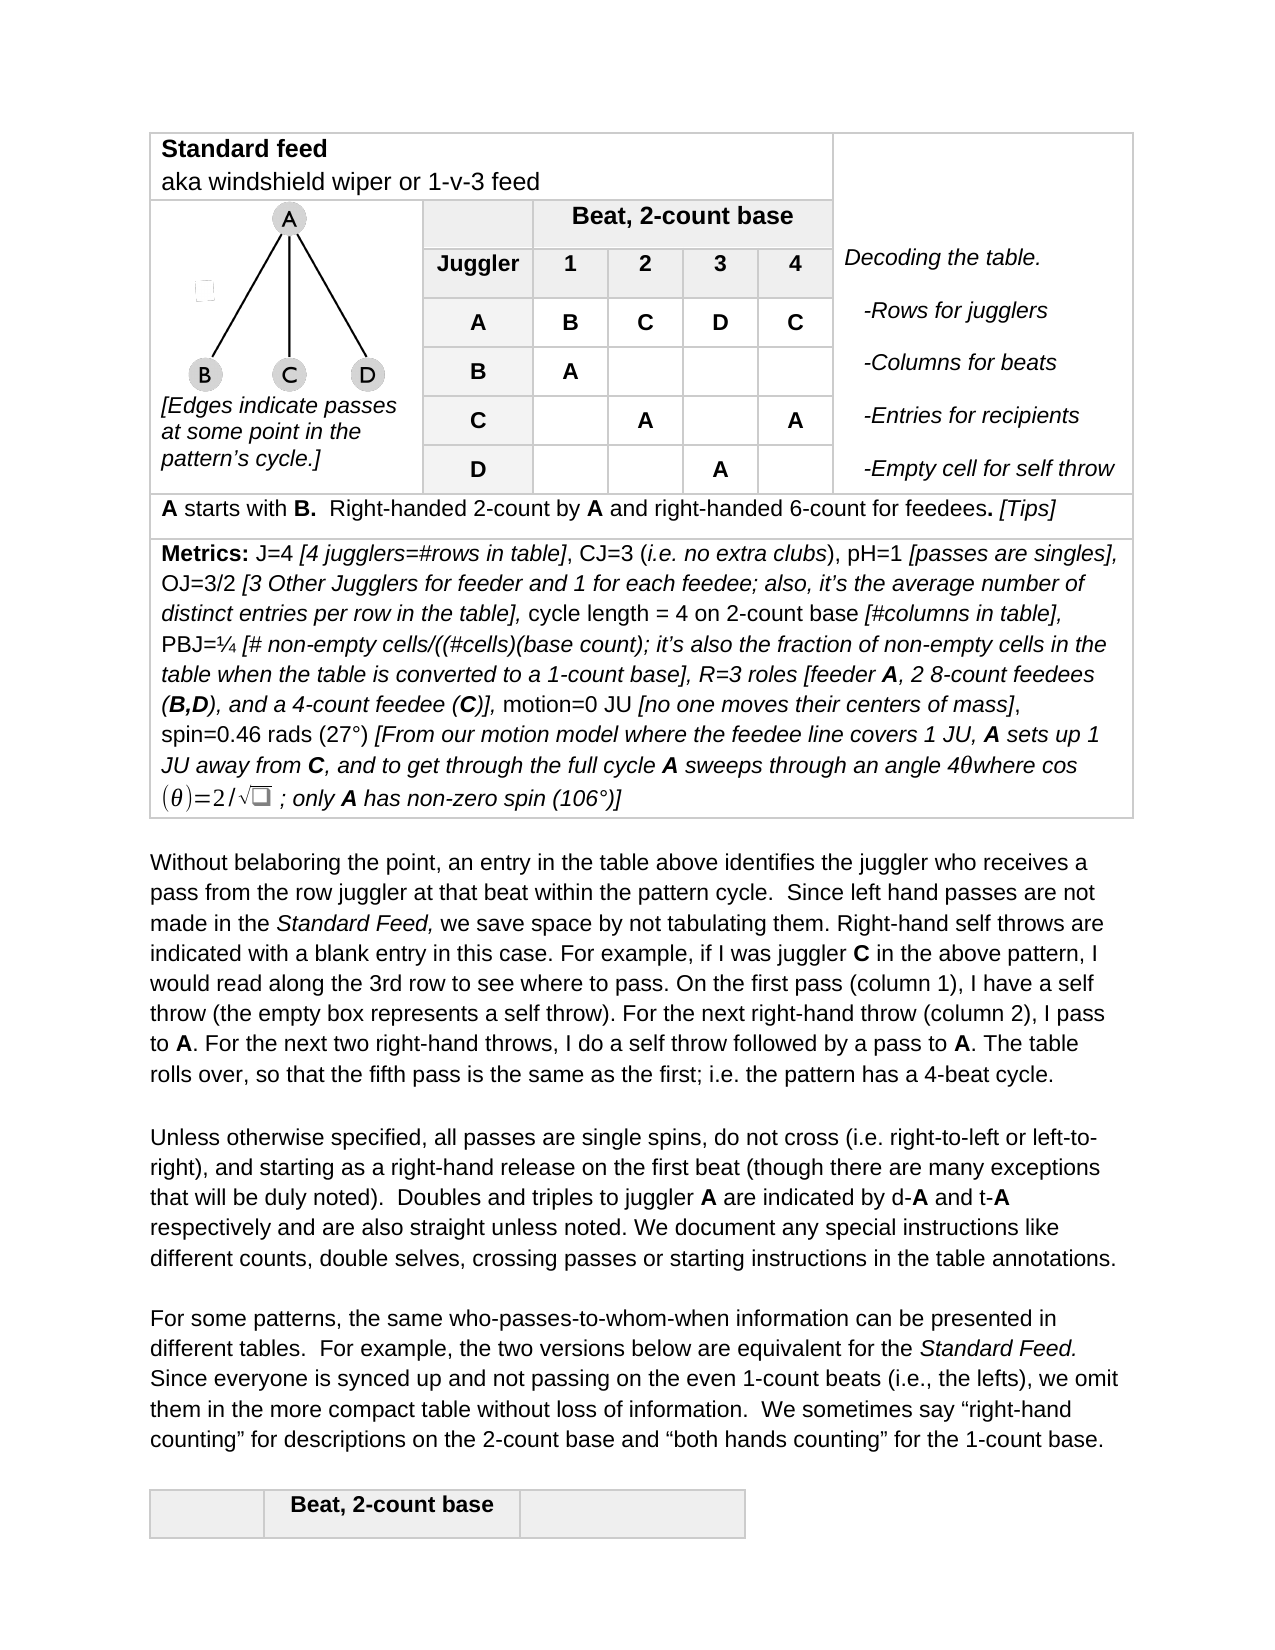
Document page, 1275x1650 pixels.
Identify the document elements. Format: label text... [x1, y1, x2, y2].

table_cell 2 [609, 250, 682, 297]
table_cell A [534, 348, 607, 395]
table_cell B [424, 348, 532, 395]
table_cell A starts with B. Right-handed 2-count by A and right-handed 6-count for feedees. [Tips] [151, 495, 1132, 538]
table_header [151, 1491, 263, 1537]
table_header Beat, 2-count base [265, 1491, 519, 1537]
table_cell 1 [534, 250, 607, 297]
text Unless otherwise specified, all passes are single spins, do not cross (i.e. right-to-left or left-to-right), and starting as a right-hand release on the first beat (though there are many exceptions that will be duly noted). Doubles and triples to juggler A are indicated by d-A and t-A respectively and are also straight unless noted. We document any special instructions like different counts, double selves, crossing passes or starting instructions in the table annotations. [150, 1124, 1125, 1271]
table_cell 3 [684, 250, 757, 297]
table_header [521, 1491, 744, 1537]
text For some patterns, the same who-passes-to-whom-when information can be presented in different tables. For example, the two versions below are equivalent for the Standard Feed. Since everyone is synced up and not passing on the even 1-count beats (i.e., the lefts), we omit them in the more compact table without loss of information. We sometimes say “right-hand counting” for descriptions on the 2-count base and “both hands counting” for the 1-count base. [150, 1305, 1125, 1452]
table_cell [759, 348, 832, 395]
table_cell A [424, 299, 532, 346]
table_cell Beat, 2-count base [534, 201, 832, 247]
table_cell D [424, 446, 532, 493]
table_cell B [534, 299, 607, 346]
table_cell [424, 201, 532, 247]
table_cell A [609, 397, 682, 444]
table_header Standard feed aka windshield wiper or 1-v-3 feed [151, 134, 832, 199]
table_cell A [759, 397, 832, 444]
table_cell 4 [759, 250, 832, 297]
table_cell Metrics: J=4 [4 jugglers=#rows in table], CJ=3 (i.e. no extra clubs), pH=1 [passes are singles], OJ=3/2 [3 Other Jugglers for feeder and 1 for each feedee; also, it’s the average number of distinct entries per row in the table], cycle length = 4 on 2-count base [#columns in table], PBJ=¼ [# non-empty cells/((#cells)(base count); it’s also the fraction of non-empty cells in the table when the table is converted to a 1-count base], R=3 roles [feeder A, 2 8-count feedees (B,D), and a 4-count feedee (C)], motion=0 JU [no one moves their centers of mass], spin=0.46 rads (27°) [From our motion model where the feedee line covers 1 JU, A sets up 1 JU away from C, and to get through the full cycle A sweeps through an angle 4where cos ; only A has non-zero spin (106°)] [151, 540, 1132, 817]
table_cell D [684, 299, 757, 346]
table_cell [759, 446, 832, 493]
text Without belaboring the point, an entry in the table above identifies the juggler who receives a pass from the row juggler at that beat within the pattern cycle. Since left hand passes are not made in the Standard Feed, we save space by not tabulating them. Right-hand self throws are indicated with a blank entry in this case. For example, if I was juggler C in the above pattern, I would read along the 3rd row to see where to pass. On the first pass (column 1), I have a self throw (the empty box represents a self throw). For the next right-hand throw (column 2), I pass to A. For the next two right-hand throws, I do a self throw followed by a pass to A. The table rolls over, so that the fifth pass is the same as the first; i.e. the pattern has a 4-beat cycle. [150, 849, 1125, 1087]
table_cell [609, 348, 682, 395]
table_cell [684, 348, 757, 395]
table_cell C [424, 397, 532, 444]
table_cell [684, 397, 757, 444]
table_cell C [609, 299, 682, 346]
table_cell [534, 397, 607, 444]
table_cell [Edges indicate passes at some point in the pattern’s cycle.] [151, 201, 422, 493]
picture [188, 201, 385, 392]
table_cell A [684, 446, 757, 493]
table_cell [609, 446, 682, 493]
table_header Decoding the table. -Rows for jugglers -Columns for beats -Entries for recipients -Empty cell for self throw [834, 134, 1132, 493]
table_cell [534, 446, 607, 493]
table_cell Juggler [424, 250, 532, 297]
table_cell C [759, 299, 832, 346]
